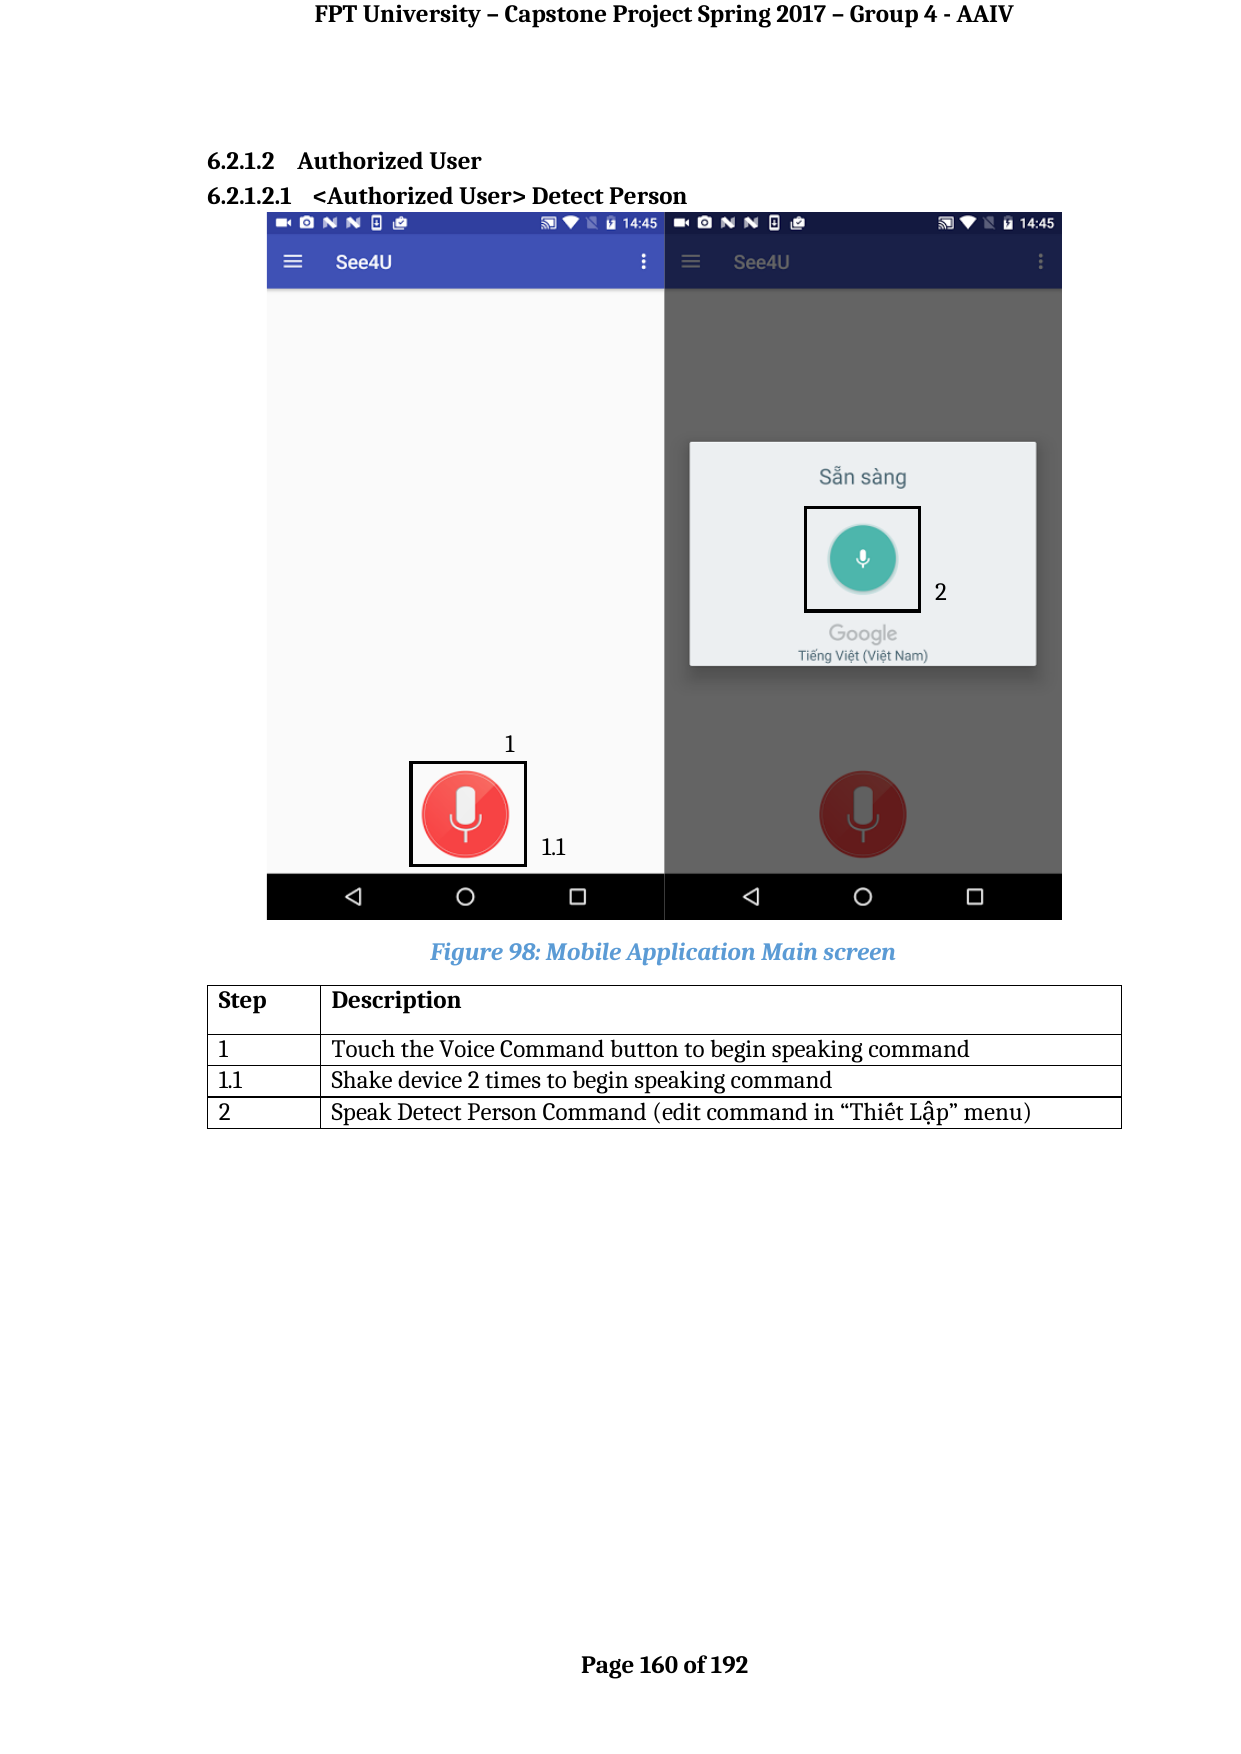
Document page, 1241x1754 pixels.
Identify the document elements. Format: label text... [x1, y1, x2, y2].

picture [266, 212, 1062, 920]
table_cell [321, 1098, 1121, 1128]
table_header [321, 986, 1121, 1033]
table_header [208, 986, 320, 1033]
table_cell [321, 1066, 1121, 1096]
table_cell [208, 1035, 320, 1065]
text Figure 98: Mobile Application Main screen [207, 938, 1122, 967]
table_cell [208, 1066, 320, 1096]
subtitle Authorized User [207, 147, 1122, 176]
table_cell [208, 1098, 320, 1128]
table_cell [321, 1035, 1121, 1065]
subtitle <Authorized User> Detect Person [207, 182, 1122, 210]
